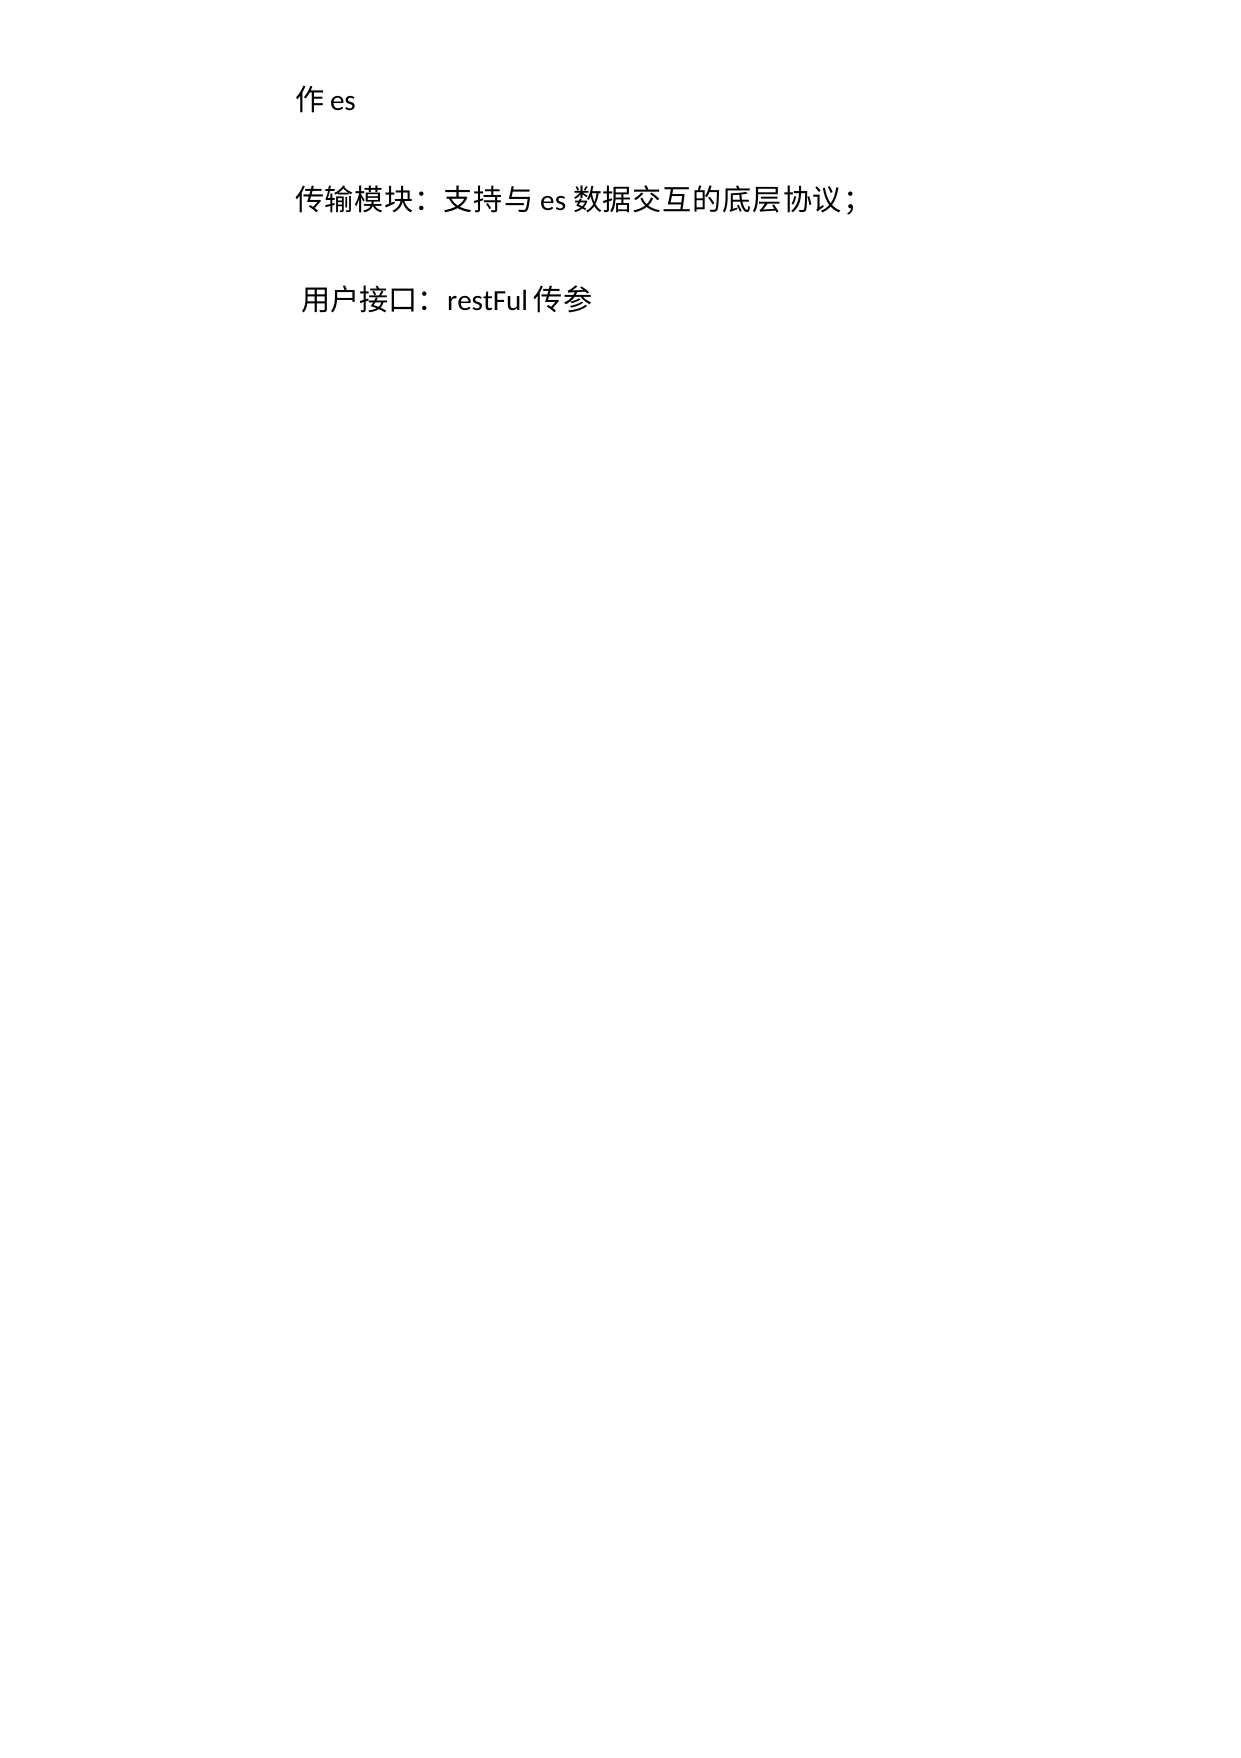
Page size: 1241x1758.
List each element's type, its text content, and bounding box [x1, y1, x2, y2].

text 作es [295, 79, 1015, 118]
text 传输模块：支持与es数据交互的底层协议； 用户接口：restFul传参 [295, 130, 843, 330]
